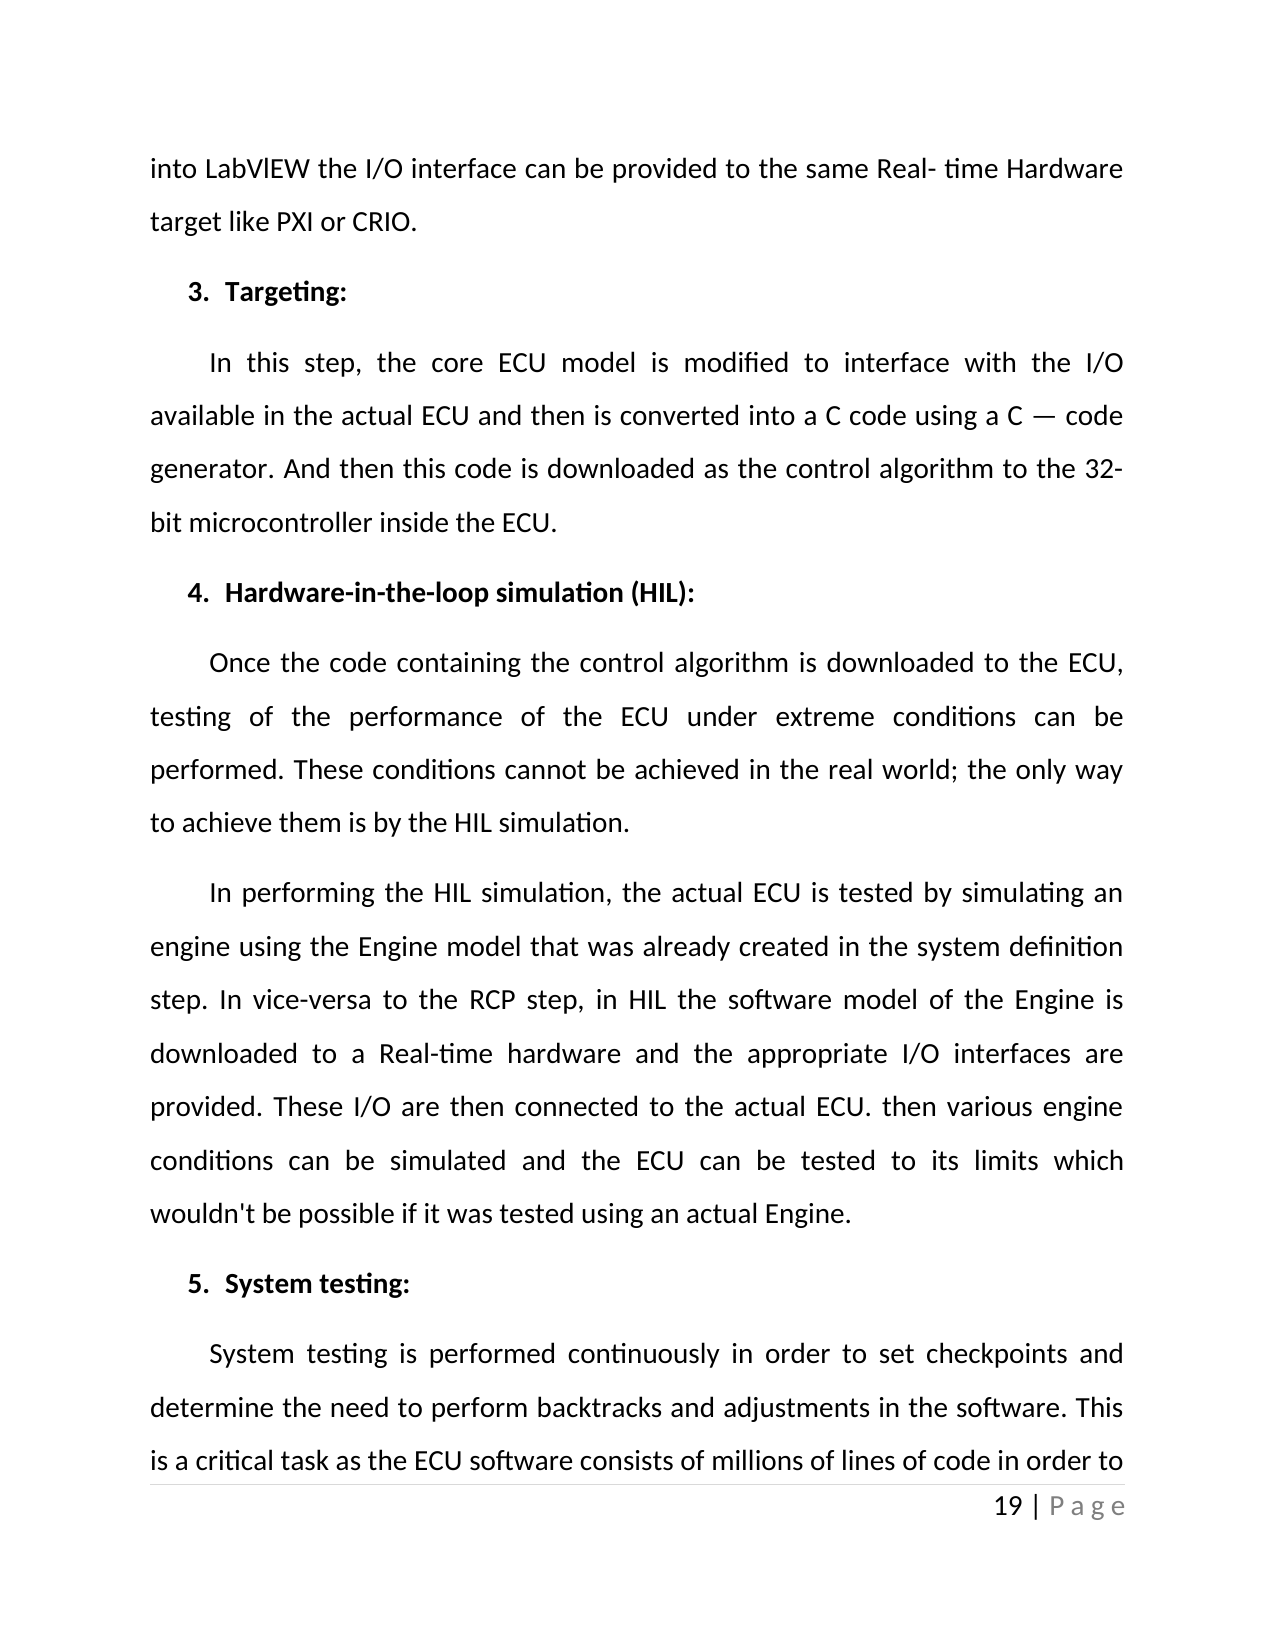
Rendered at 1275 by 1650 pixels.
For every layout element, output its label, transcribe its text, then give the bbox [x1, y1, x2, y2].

text In this step, the core ECU model is modified to interface with the I/O available in the actual ECU and then is converted into a C code using a C — code generator. And then this code is downloaded as the control algorithm to the 32-bit microcontroller inside the ECU. [150, 344, 1125, 539]
list System testing: [187, 1265, 1125, 1301]
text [150, 150, 1125, 239]
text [150, 1335, 1125, 1478]
text In performing the HIL simulation, the actual ECU is tested by simulating an engine using the Engine model that was already created in the system definition step. In vice-versa to the RCP step, in HIL the software model of the Engine is downloaded to a Real-time hardware and the appropriate I/O interfaces are provided. These I/O are then connected to the actual ECU. then various engine conditions can be simulated and the ECU can be tested to its limits which wouldn't be possible if it was tested using an actual Engine. [150, 874, 1125, 1231]
list Hardware-in-the-loop simulation (HIL): [187, 574, 1125, 610]
list Targeting: [187, 273, 1125, 309]
text Once the code containing the control algorithm is downloaded to the ECU, testing of the performance of the ECU under extreme conditions can be performed. These conditions cannot be achieved in the real world; the only way to achieve them is by the HIL simulation. [150, 644, 1125, 840]
